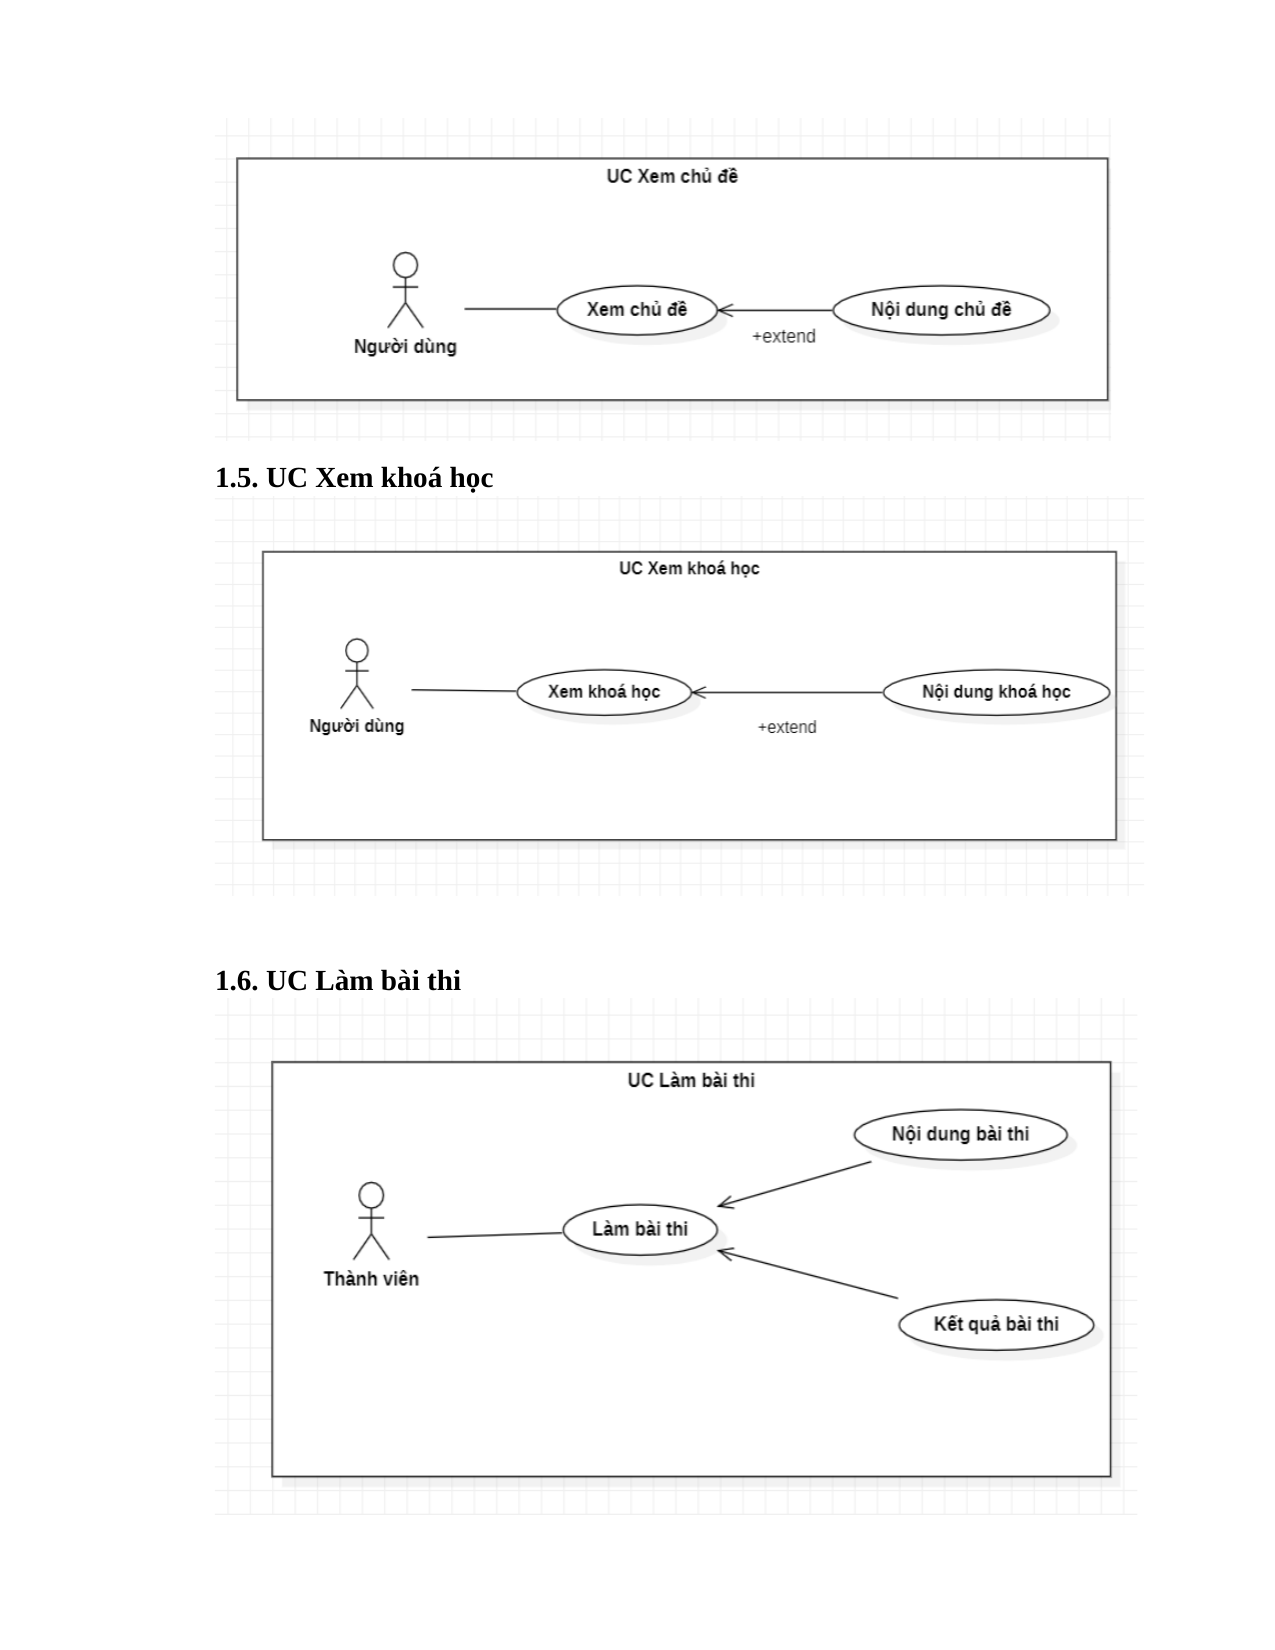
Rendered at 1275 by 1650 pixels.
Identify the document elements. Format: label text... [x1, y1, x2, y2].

subtitle UC Làm bài thi [215, 963, 1157, 996]
picture [214, 118, 1112, 441]
picture [214, 998, 1138, 1515]
subtitle UC Xem khoá học [215, 460, 1157, 493]
picture [214, 496, 1145, 896]
